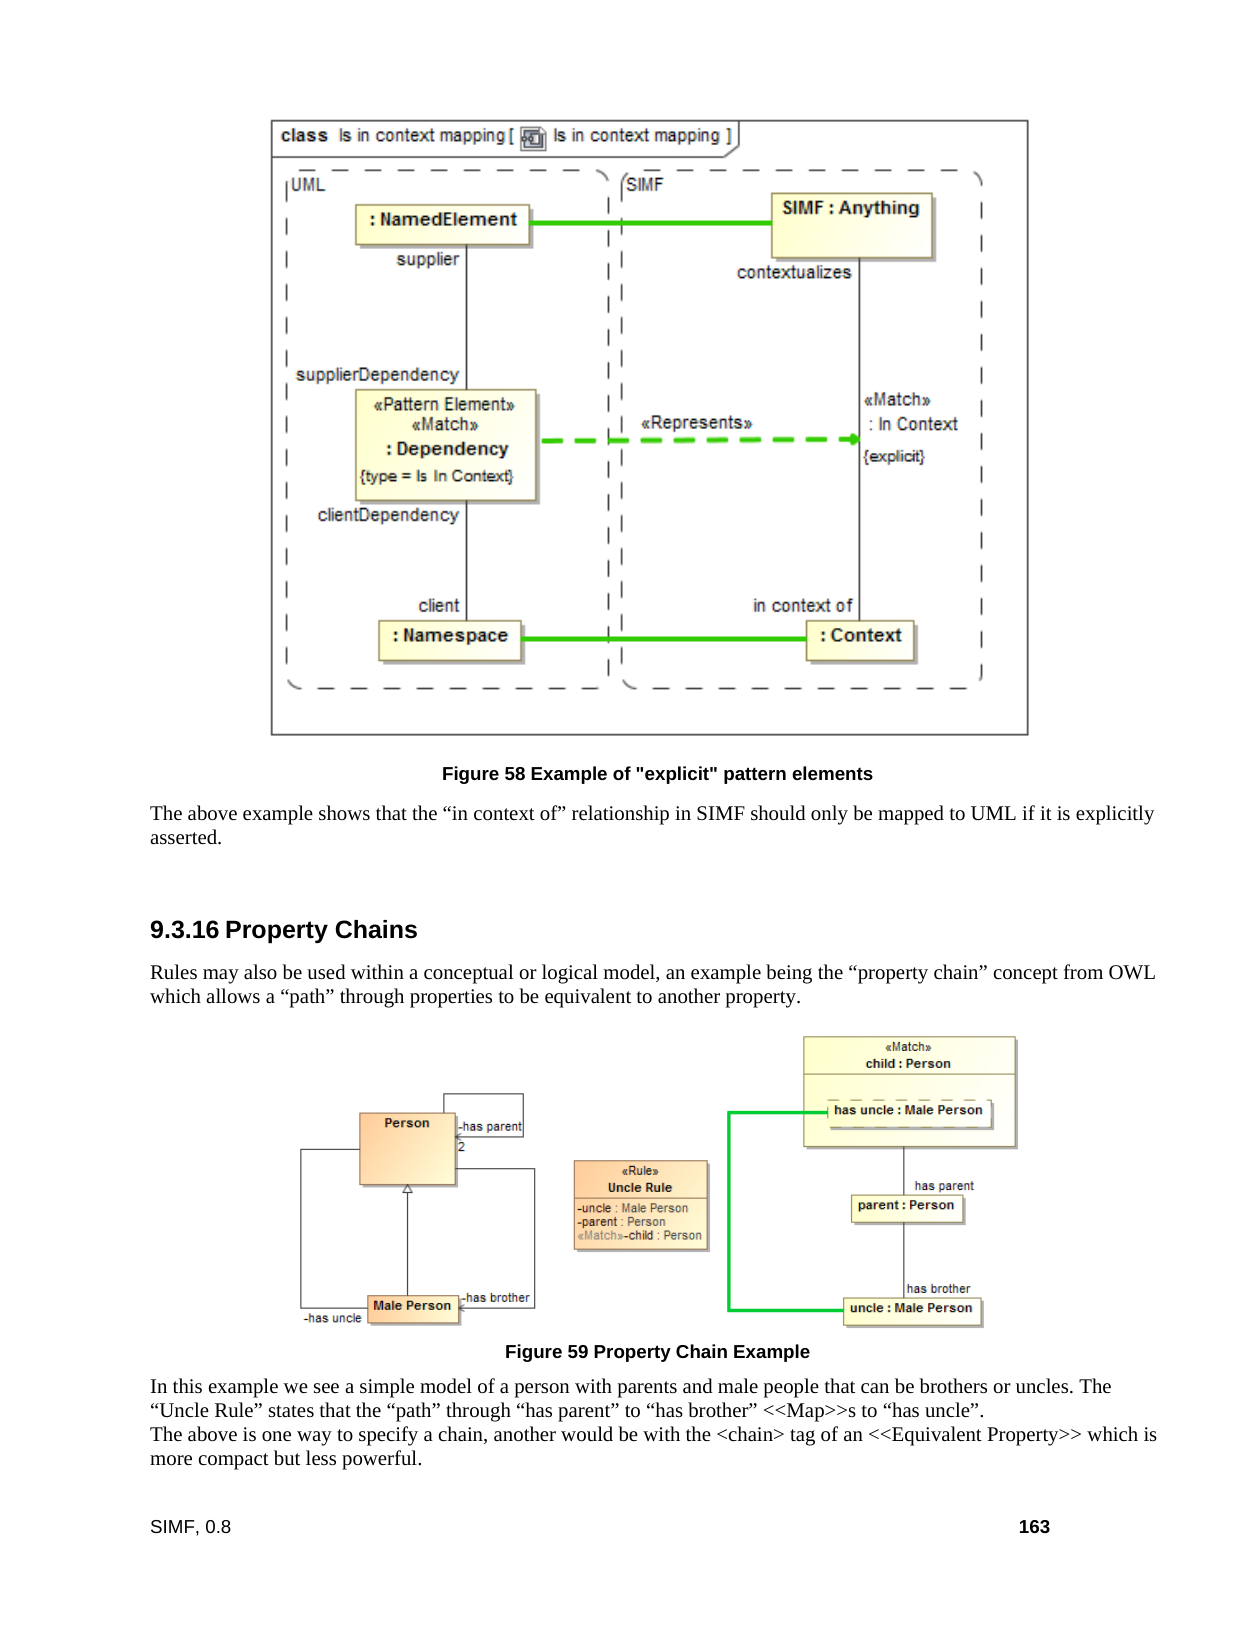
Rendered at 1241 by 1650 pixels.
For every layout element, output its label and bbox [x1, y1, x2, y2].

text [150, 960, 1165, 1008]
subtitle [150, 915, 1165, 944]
picture [289, 1025, 1026, 1336]
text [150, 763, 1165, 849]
picture [263, 112, 1052, 759]
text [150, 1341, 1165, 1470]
